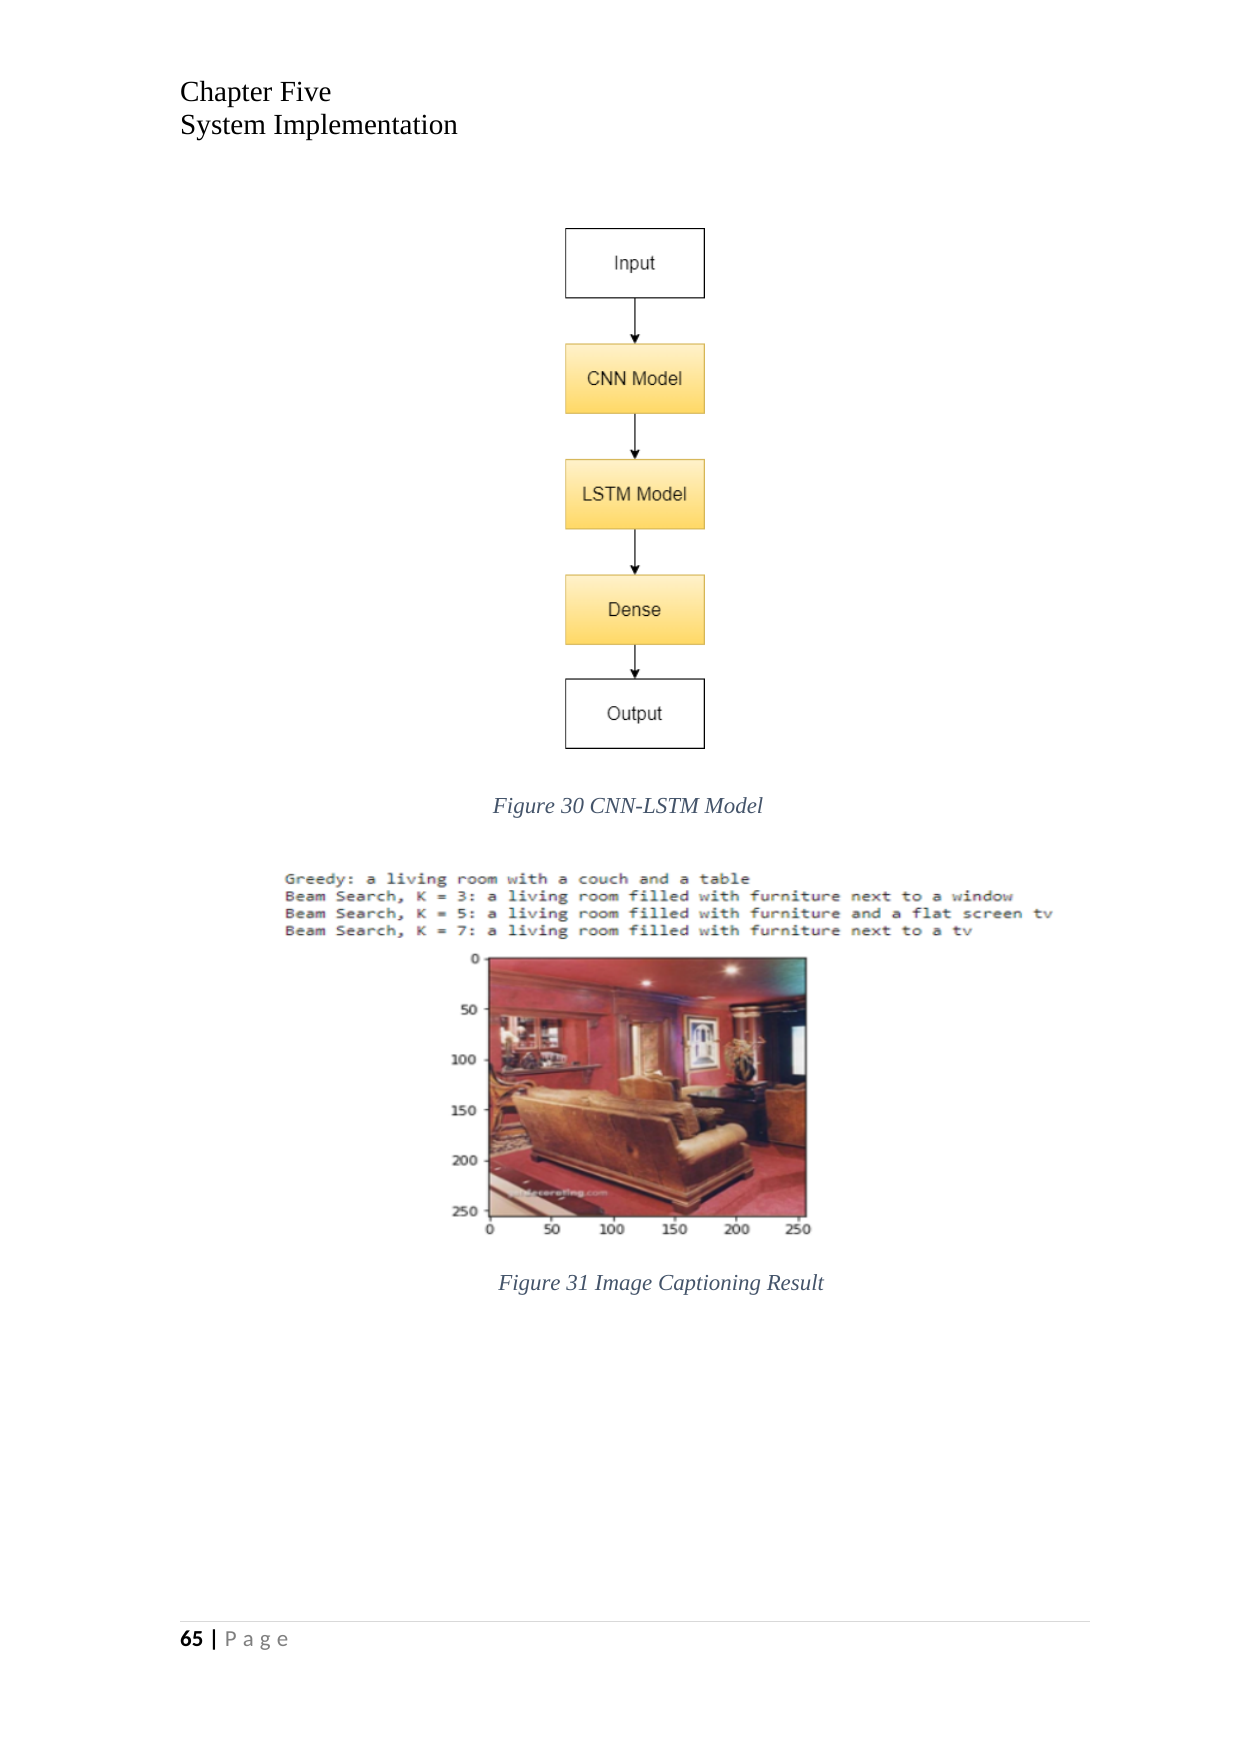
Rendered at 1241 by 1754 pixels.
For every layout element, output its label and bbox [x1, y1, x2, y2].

picture [565, 228, 705, 749]
